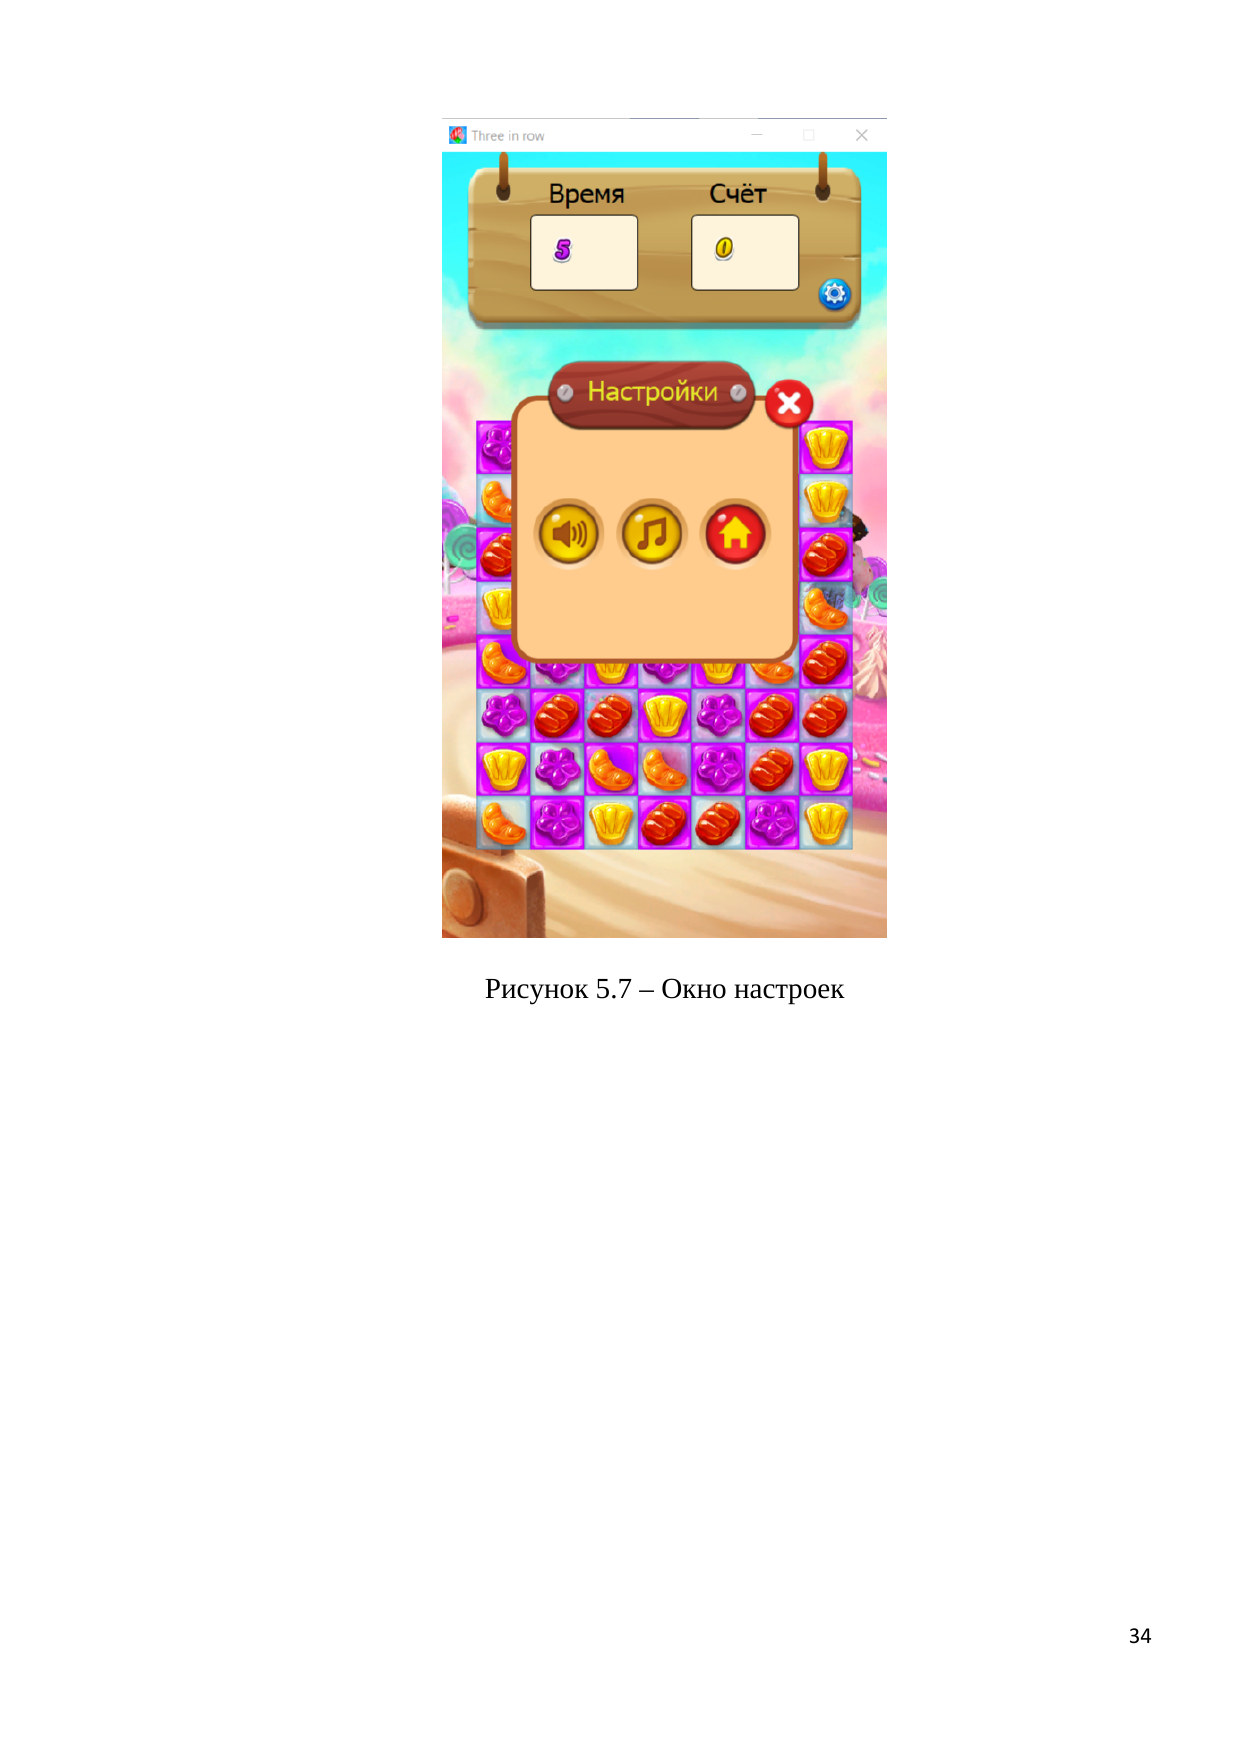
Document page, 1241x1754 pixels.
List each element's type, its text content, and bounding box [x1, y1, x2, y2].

picture [442, 118, 887, 938]
text Рисунок 5.7 – Окно настроек [177, 971, 1152, 1004]
